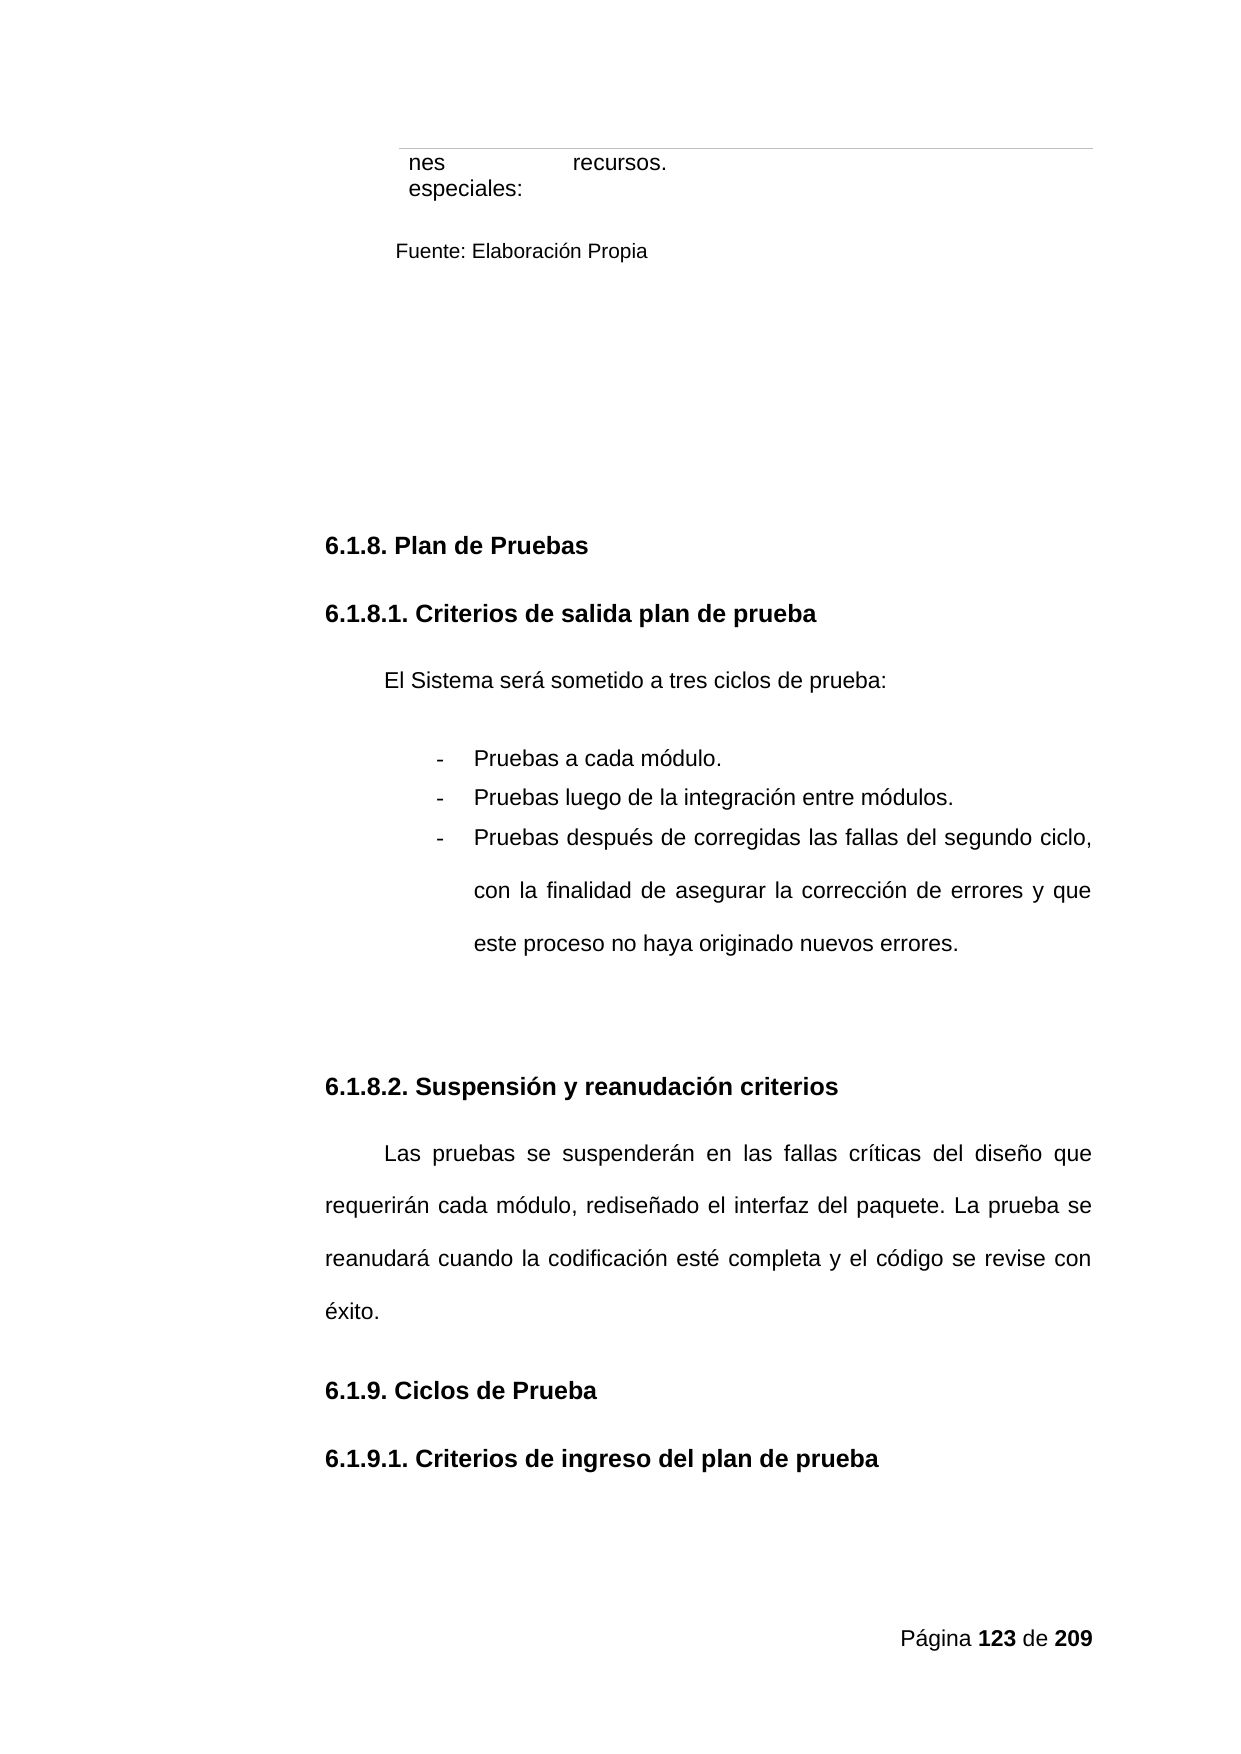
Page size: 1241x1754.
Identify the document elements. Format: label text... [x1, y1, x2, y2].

text El Sistema será sometido a tres ciclos de prueba: [325, 667, 1092, 693]
text 6.1.8.1. Criterios de salida plan de prueba [251, 599, 1092, 627]
text Las pruebas se suspenderán en las fallas críticas del diseño que requerirán cada módulo, rediseñado el interfaz del paquete. La prueba se reanudará cuando la codificación esté completa y el código se revise con éxito. [325, 1140, 1092, 1324]
text 6.1.9. Ciclos de Prueba [251, 1376, 1092, 1404]
text 6.1.8.2. Suspensión y reanudación criterios [251, 1072, 1092, 1100]
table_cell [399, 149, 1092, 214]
list Pruebas a cada módulo. [436, 744, 1092, 771]
text 6.1.9.1. Criterios de ingreso del plan de prueba [251, 1444, 1092, 1472]
text 6.1.8. Plan de Pruebas [251, 531, 1092, 559]
text Fuente: Elaboración Propia [325, 239, 1092, 263]
list Pruebas luego de la integración entre módulos. [436, 784, 1092, 811]
list Pruebas después de corregidas las fallas del segundo ciclo, con la finalidad de asegurar la corrección de errores y que este proceso no haya originado nuevos errores. [436, 824, 1092, 956]
